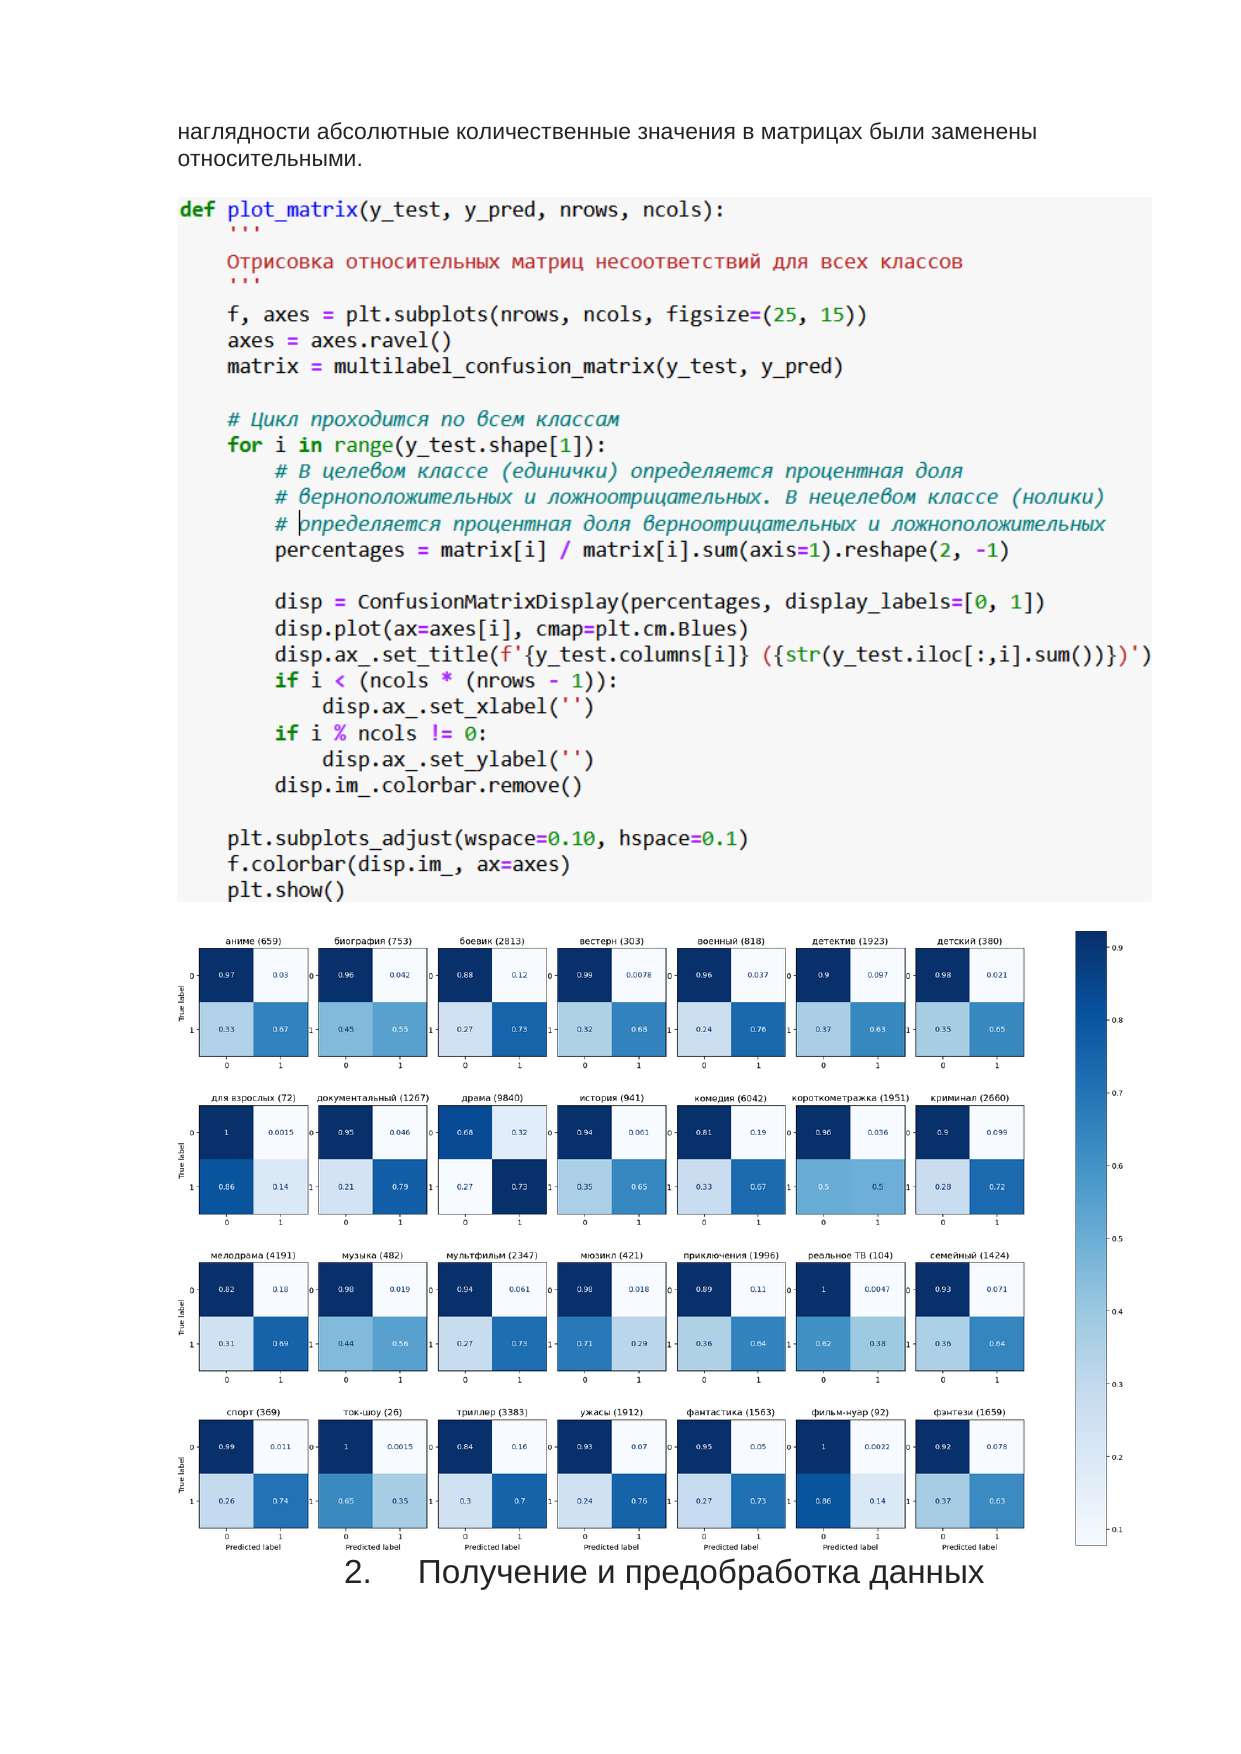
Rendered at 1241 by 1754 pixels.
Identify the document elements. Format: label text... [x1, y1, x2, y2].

text Получение и предобработка данных [177, 1552, 1152, 1590]
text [177, 118, 1152, 171]
picture [177, 197, 1152, 902]
picture [177, 928, 1124, 1552]
